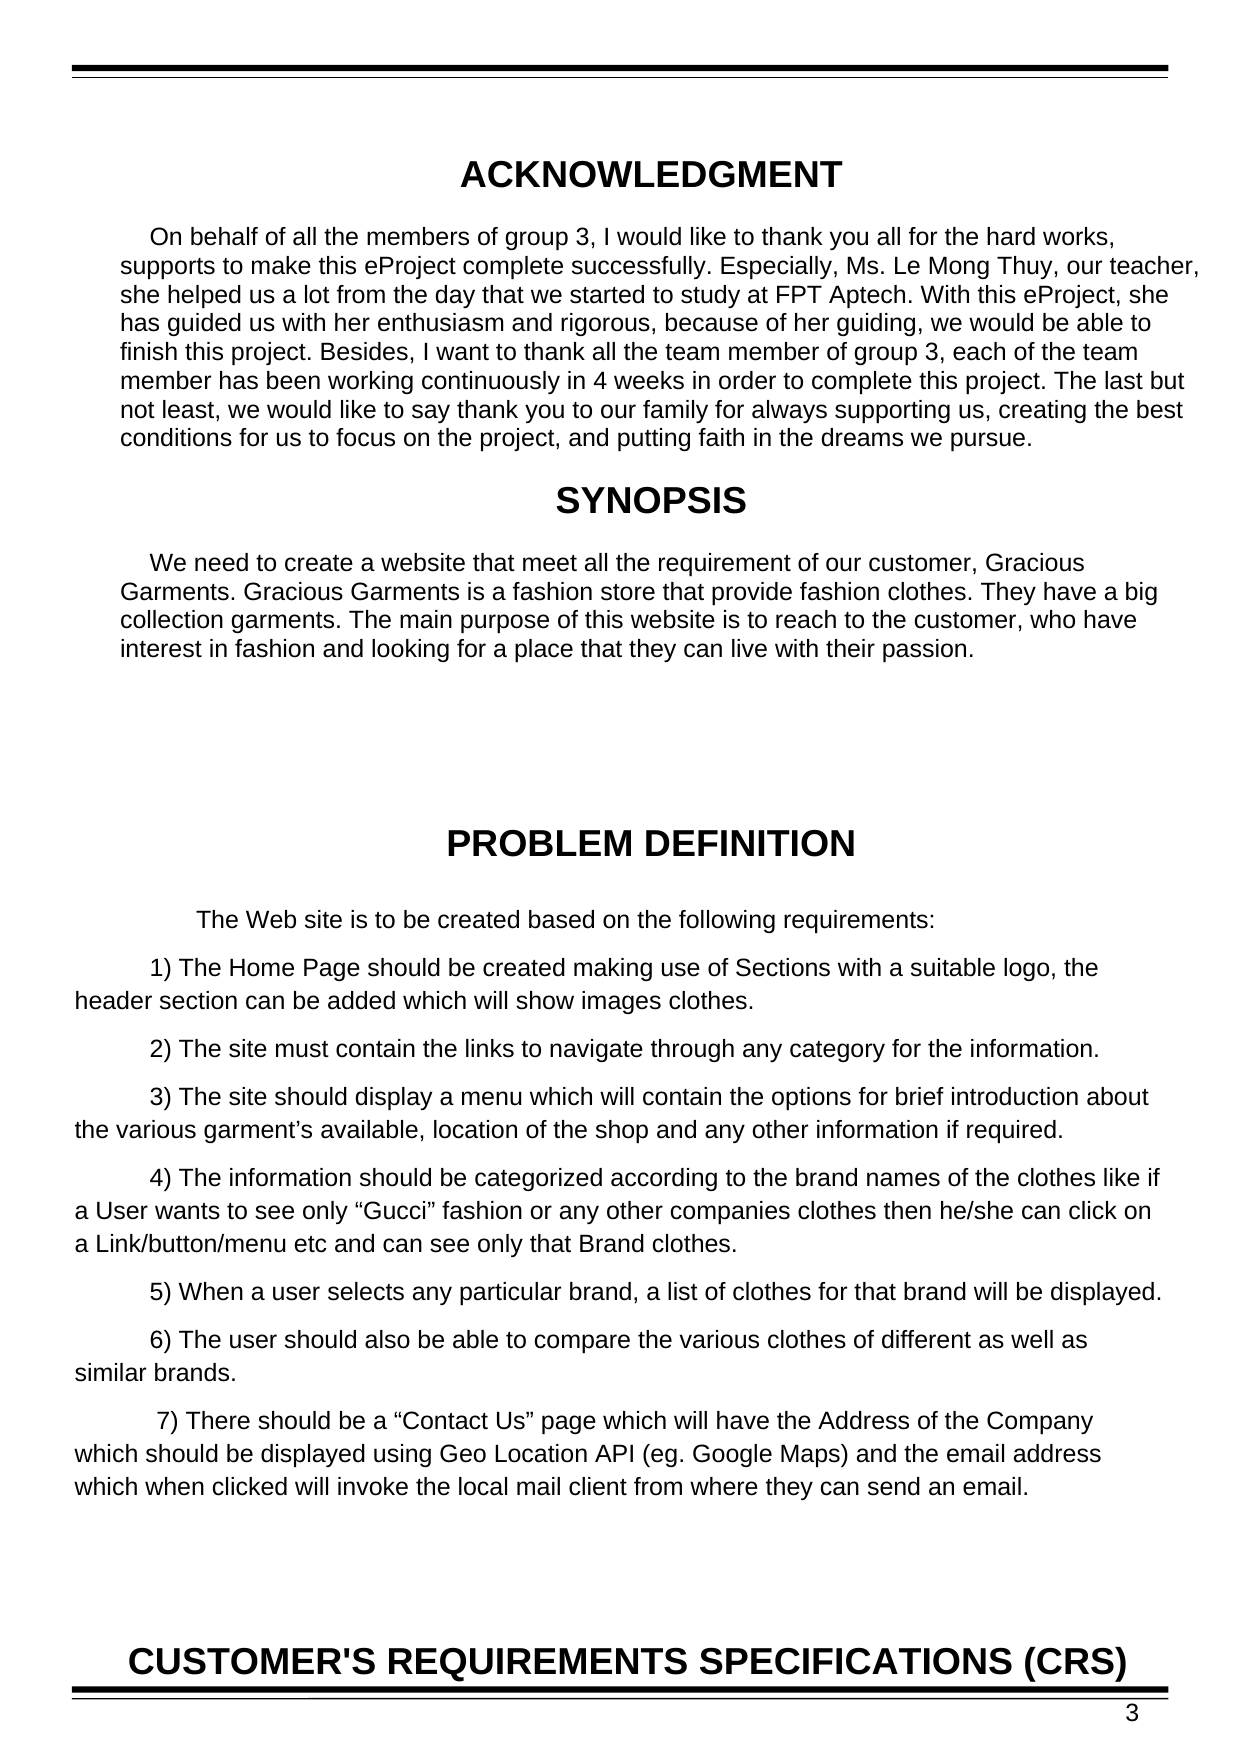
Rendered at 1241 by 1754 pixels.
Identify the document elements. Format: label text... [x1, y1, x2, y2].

text 7) There should be a “Contact Us” page which will have the Address of the Company which should be displayed using Geo Location API (eg. Google Maps) and the email address which when clicked will invoke the local mail client from where they can send an email. [74, 1406, 1165, 1501]
text The Web site is to be created based on the following requirements: [74, 905, 1165, 934]
subtitle SYNOPSIS [99, 478, 1203, 522]
subtitle CUSTOMER'S REQUIREMENTS SPECIFICATIONS (CRS) [128, 1639, 1203, 1682]
subtitle ACKNOWLEDGMENT [99, 153, 1203, 196]
text 5) When a user selects any particular brand, a list of clothes for that brand will be displayed. [74, 1277, 1165, 1306]
text 2) The site must contain the links to navigate through any category for the information. [74, 1034, 1165, 1063]
text 4) The information should be categorized according to the brand names of the clothes like if a User wants to see only “Gucci” fashion or any other companies clothes then he/she can click on a Link/button/menu etc and can see only that Brand clothes. [74, 1163, 1165, 1258]
text 1) The Home Page should be created making use of Sections with a suitable logo, the header section can be added which will show images clothes. [74, 953, 1165, 1015]
text 6) The user should also be able to compare the various clothes of different as well as similar brands. [74, 1325, 1165, 1387]
text We need to create a website that meet all the requirement of our customer, Gracious Garments. Gracious Garments is a fashion store that provide fashion clothes. They have a big collection garments. The main purpose of this website is to reach to the customer, who have interest in fashion and looking for a place that they can live with their passion. [120, 548, 1203, 663]
text 3) The site should display a menu which will contain the options for brief introduction about the various garment’s available, location of the shop and any other information if required. [74, 1082, 1165, 1144]
text On behalf of all the members of group 3, I would like to thank you all for the hard works, supports to make this eProject complete successfully. Especially, Ms. Le Mong Thuy, our teacher, she helped us a lot from the day that we started to study at FPT Aptech. With this eProject, she has guided us with her enthusiasm and rigorous, because of her guiding, we would be able to finish this project. Besides, I want to thank all the team member of group 3, each of the team member has been working continuously in 4 weeks in order to complete this project. The last but not least, we would like to say thank you to our family for always supporting us, creating the best conditions for us to focus on the project, and putting faith in the dreams we pursue. [120, 222, 1203, 452]
subtitle PROBLEM DEFINITION [99, 821, 1203, 864]
